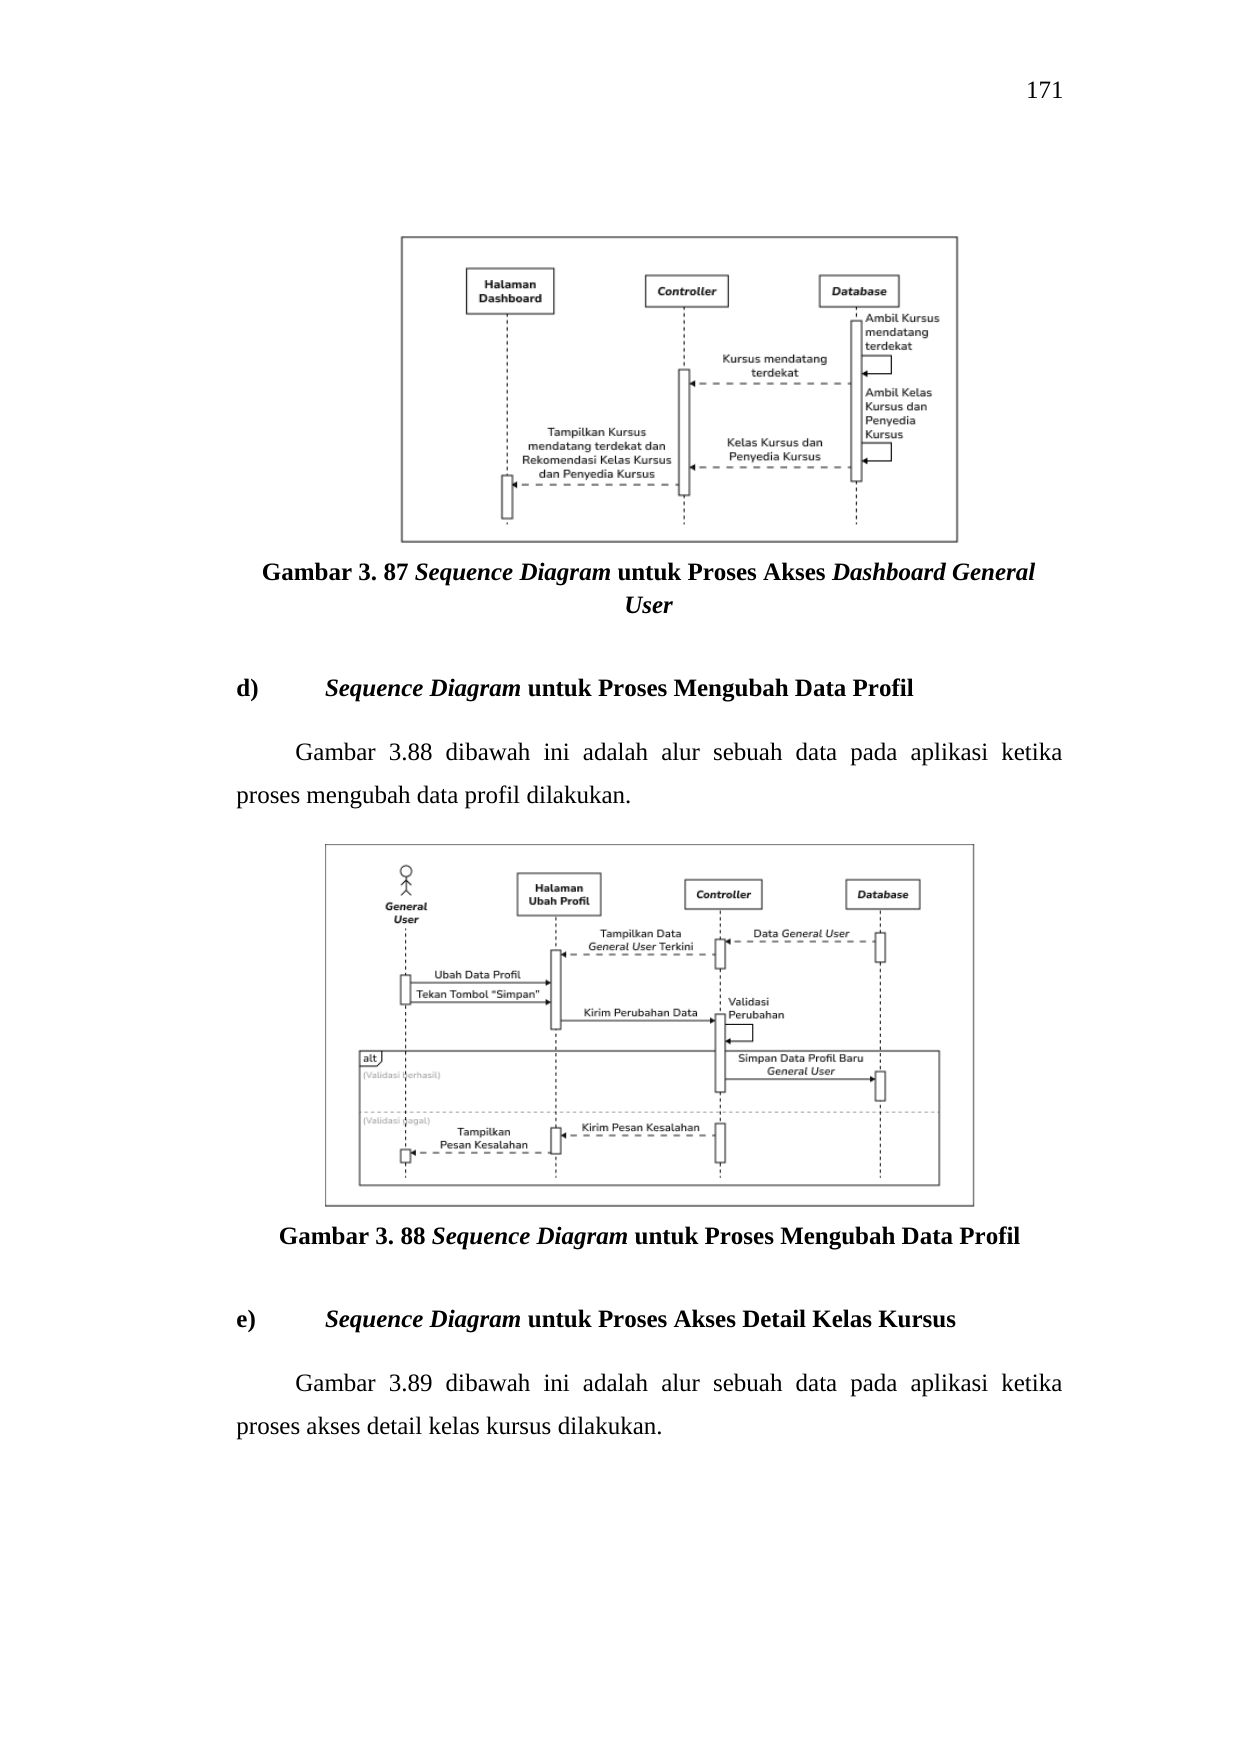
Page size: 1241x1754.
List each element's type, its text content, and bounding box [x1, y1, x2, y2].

text Gambar 3.88 dibawah ini adalah alur sebuah data pada aplikasi ketika proses mengubah data profil dilakukan. [236, 737, 1063, 809]
text Gambar 3.89 dibawah ini adalah alur sebuah data pada aplikasi ketika proses akses detail kelas kursus dilakukan. [236, 1368, 1063, 1440]
picture [398, 236, 960, 543]
subtitle Sequence Diagram untuk Proses Mengubah Data Profil [236, 673, 1063, 702]
text Gambar 3. 88 Sequence Diagram untuk Proses Mengubah Data Profil [236, 1221, 1063, 1250]
subtitle Sequence Diagram untuk Proses Akses Detail Kelas Kursus [236, 1304, 1063, 1333]
text Gambar 3. 87 Sequence Diagram untuk Proses Akses Dashboard General User [236, 557, 1063, 619]
picture [325, 844, 975, 1207]
